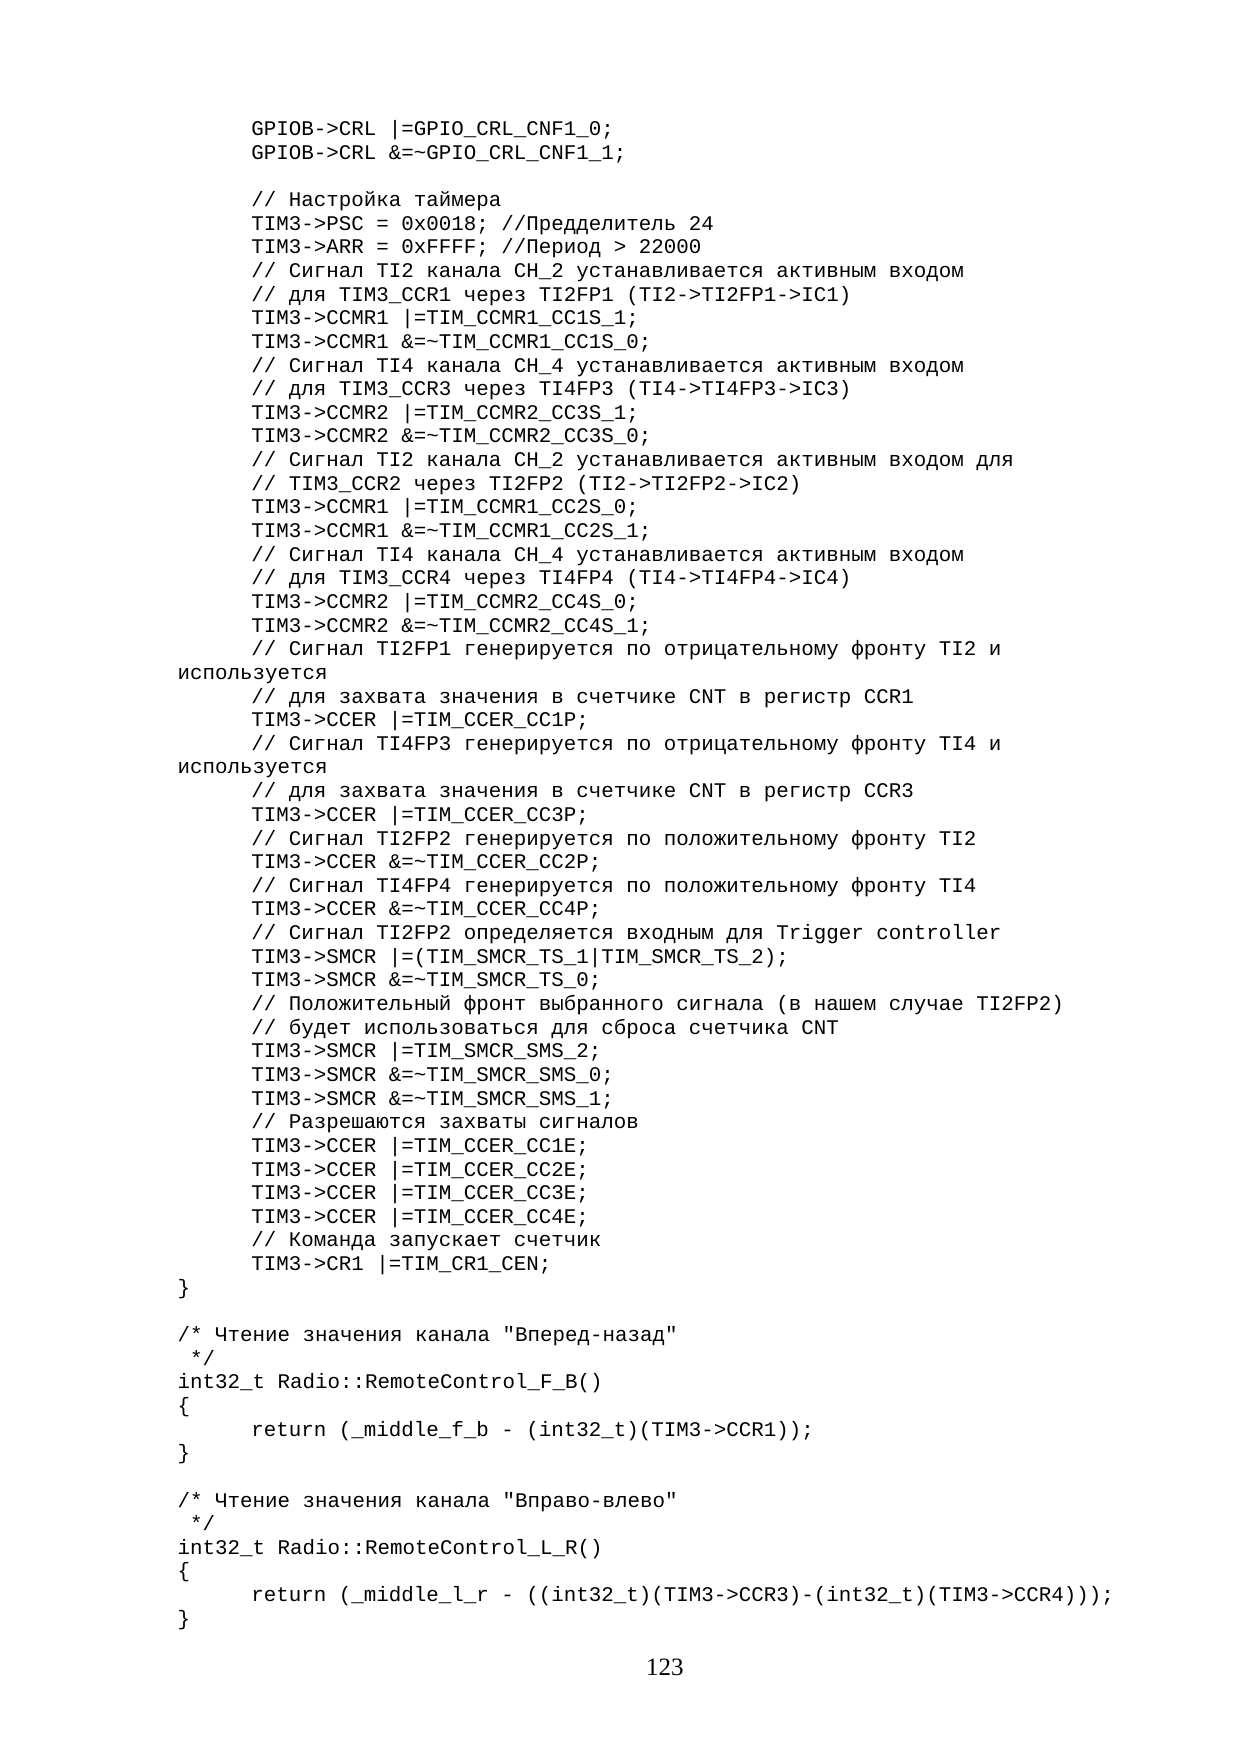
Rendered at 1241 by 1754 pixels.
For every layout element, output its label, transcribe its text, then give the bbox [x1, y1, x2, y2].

text /* Чтение значения канала "Вперед-назад" [177, 1324, 1152, 1348]
text TIM3->SMCR &=~TIM_SMCR_SMS_1; [177, 1088, 1152, 1111]
text GPIOB->CRL |=GPIO_CRL_CNF1_0; [177, 118, 1152, 142]
text TIM3->CCMR2 &=~TIM_CCMR2_CC4S_1; [177, 615, 1152, 638]
text // для захвата значения в счетчике CNT в регистр CCR1 [177, 686, 1152, 709]
text GPIOB->CRL &=~GPIO_CRL_CNF1_1; [177, 142, 1152, 165]
text // Разрешаются захваты сигналов [177, 1111, 1152, 1135]
text /* Чтение значения канала "Вправо-влево" [177, 1489, 1152, 1513]
text TIM3->CR1 |=TIM_CR1_CEN; [177, 1253, 1152, 1277]
text TIM3->CCER &=~TIM_CCER_CC2P; [177, 851, 1152, 875]
text // Сигнал TI2FP2 определяется входным для Trigger controller [177, 922, 1152, 946]
text // Сигнал TI2FP2 генерируется по положительному фронту TI2 [177, 827, 1152, 851]
text */ [177, 1348, 1152, 1371]
text // Команда запускает счетчик [177, 1229, 1152, 1253]
text // для TIM3_CCR4 через TI4FP4 (TI4->TI4FP4->IC4) [177, 567, 1152, 591]
text // будет использоваться для сброса счетчика CNT [177, 1017, 1152, 1040]
text } [177, 1442, 1152, 1466]
text TIM3->CCER &=~TIM_CCER_CC4P; [177, 898, 1152, 922]
text TIM3->CCER |=TIM_CCER_CC3P; [177, 804, 1152, 827]
text // для захвата значения в счетчике CNT в регистр CCR3 [177, 780, 1152, 804]
text return (_middle_l_r - ((int32_t)(TIM3->CCR3)-(int32_t)(TIM3->CCR4))); [177, 1584, 1152, 1608]
text // для TIM3_CCR3 через TI4FP3 (TI4->TI4FP3->IC3) [177, 378, 1152, 402]
text return (_middle_f_b - (int32_t)(TIM3->CCR1)); [177, 1419, 1152, 1442]
text TIM3->CCER |=TIM_CCER_CC1E; [177, 1135, 1152, 1158]
text // TIM3_CCR2 через TI2FP2 (TI2->TI2FP2->IC2) [177, 473, 1152, 496]
text TIM3->CCMR2 |=TIM_CCMR2_CC4S_0; [177, 591, 1152, 615]
text } [177, 1277, 1152, 1300]
text // Сигнал TI4FP3 генерируется по отрицательному фронту TI4 и используется [177, 733, 1152, 780]
text // Сигнал TI2FP1 генерируется по отрицательному фронту TI2 и используется [177, 638, 1152, 686]
text // Сигнал TI4FP4 генерируется по положительному фронту TI4 [177, 875, 1152, 898]
text TIM3->SMCR |=(TIM_SMCR_TS_1|TIM_SMCR_TS_2); [177, 946, 1152, 969]
text TIM3->SMCR &=~TIM_SMCR_SMS_0; [177, 1064, 1152, 1088]
text TIM3->CCMR1 &=~TIM_CCMR1_CC1S_0; [177, 331, 1152, 354]
text TIM3->CCER |=TIM_CCER_CC2E; [177, 1158, 1152, 1182]
text TIM3->CCMR1 |=TIM_CCMR1_CC2S_0; [177, 496, 1152, 520]
text // Сигнал TI4 канала CH_4 устанавливается активным входом [177, 354, 1152, 378]
text { [177, 1561, 1152, 1584]
text TIM3->CCER |=TIM_CCER_CC4E; [177, 1206, 1152, 1229]
text TIM3->SMCR |=TIM_SMCR_SMS_2; [177, 1040, 1152, 1064]
text // Сигнал TI4 канала CH_4 устанавливается активным входом [177, 544, 1152, 567]
text TIM3->CCMR2 &=~TIM_CCMR2_CC3S_0; [177, 426, 1152, 449]
text { [177, 1395, 1152, 1419]
text TIM3->CCER |=TIM_CCER_CC3E; [177, 1182, 1152, 1206]
text TIM3->CCER |=TIM_CCER_CC1P; [177, 709, 1152, 733]
text int32_t Radio::RemoteControl_L_R() [177, 1537, 1152, 1561]
text TIM3->ARR = 0xFFFF; //Период > 22000 [177, 236, 1152, 260]
text */ [177, 1513, 1152, 1537]
text int32_t Radio::RemoteControl_F_B() [177, 1371, 1152, 1395]
text // Настройка таймера [177, 189, 1152, 213]
text TIM3->SMCR &=~TIM_SMCR_TS_0; [177, 969, 1152, 993]
text // Сигнал TI2 канала CH_2 устанавливается активным входом для [177, 449, 1152, 473]
text TIM3->CCMR1 &=~TIM_CCMR1_CC2S_1; [177, 520, 1152, 544]
text // для TIM3_CCR1 через TI2FP1 (TI2->TI2FP1->IC1) [177, 284, 1152, 307]
text } [177, 1608, 1152, 1631]
text TIM3->PSC = 0x0018; //Предделитель 24 [177, 213, 1152, 236]
text // Положительный фронт выбранного сигнала (в нашем случае TI2FP2) [177, 993, 1152, 1017]
text // Сигнал TI2 канала CH_2 устанавливается активным входом [177, 260, 1152, 284]
text TIM3->CCMR2 |=TIM_CCMR2_CC3S_1; [177, 402, 1152, 426]
text TIM3->CCMR1 |=TIM_CCMR1_CC1S_1; [177, 307, 1152, 331]
